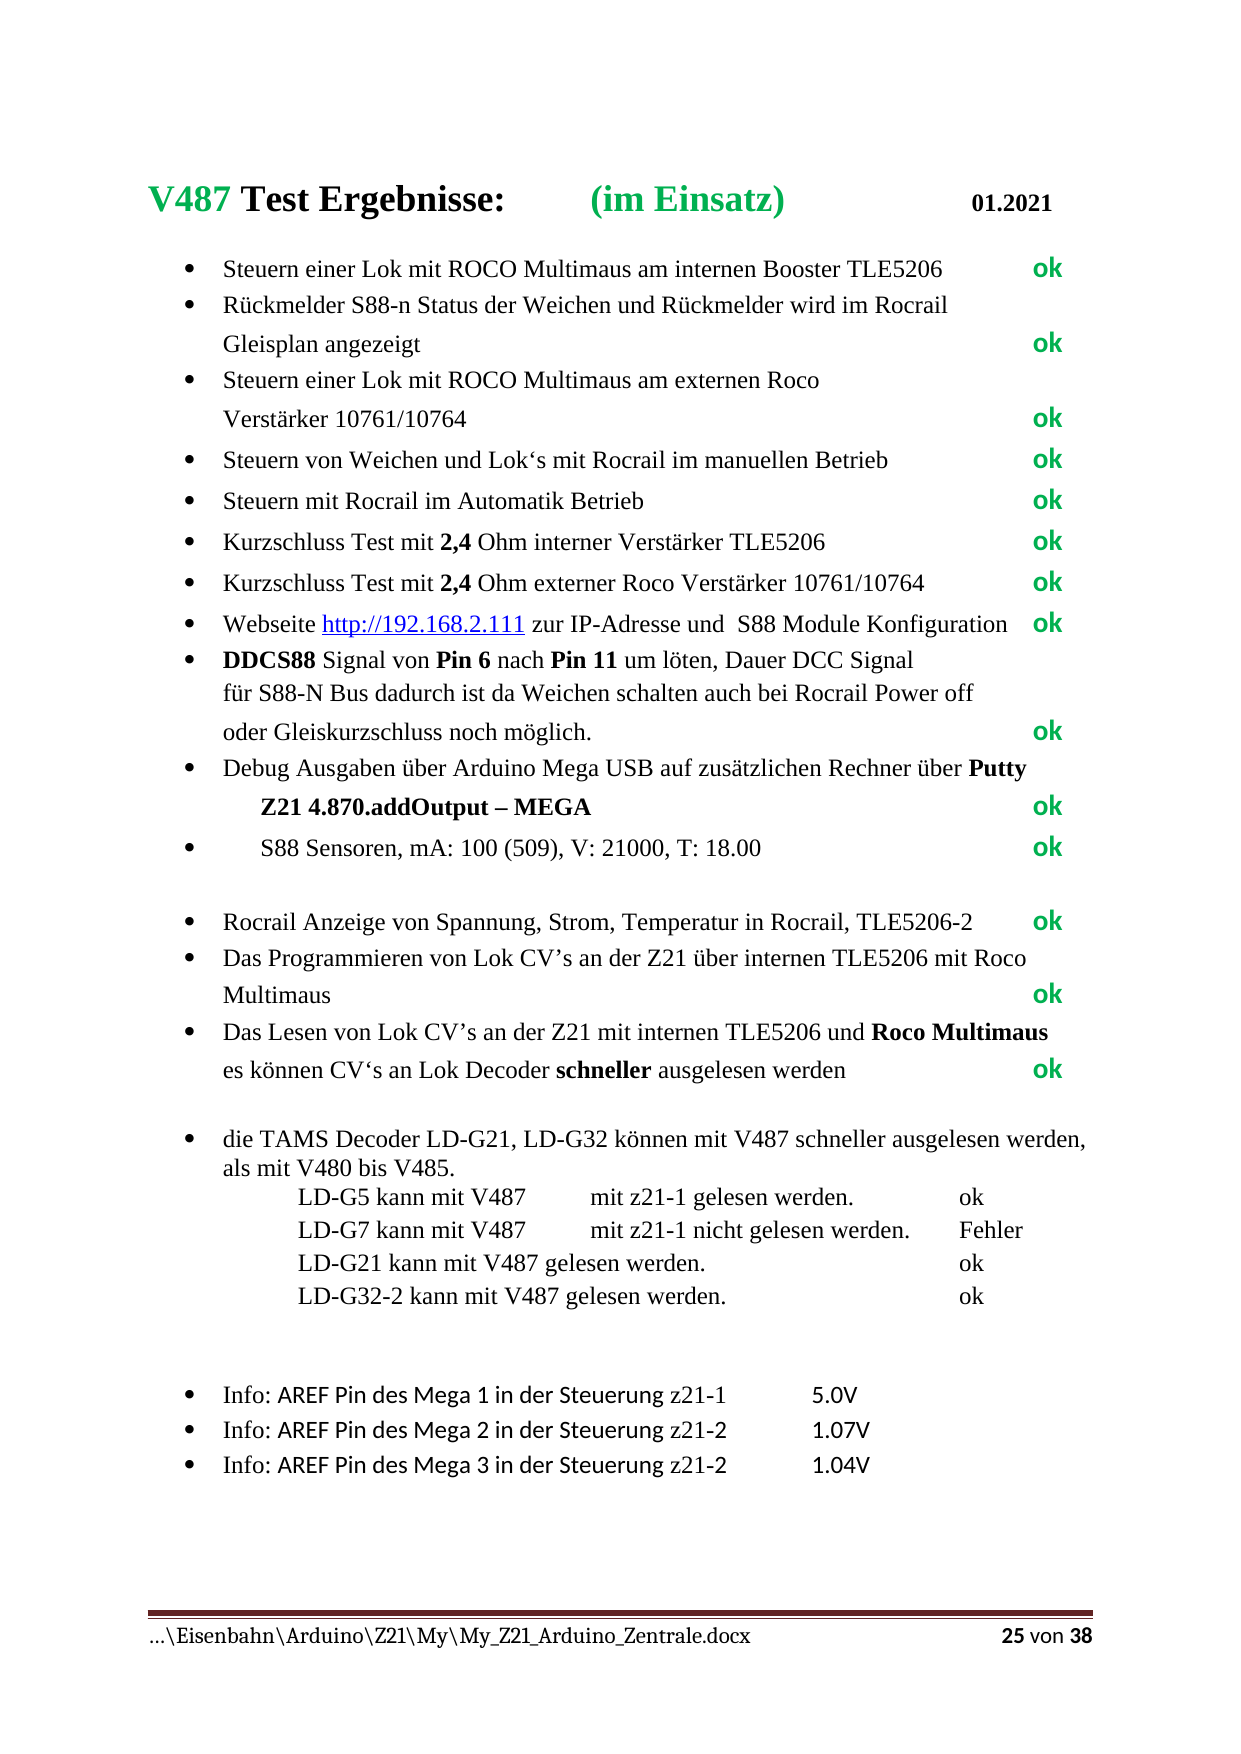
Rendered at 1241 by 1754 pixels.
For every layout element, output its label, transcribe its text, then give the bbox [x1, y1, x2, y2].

list Kurzschluss Test mit 2,4 Ohm interner Verstärker TLE5206 ok [185, 522, 1093, 557]
list Steuern mit Rocrail im Automatik Betrieb ok [185, 481, 1093, 517]
list Steuern einer Lok mit ROCO Multimaus am internen Booster TLE5206 ok [185, 249, 1093, 285]
list die TAMS Decoder LD-G21, LD-G32 können mit V487 schneller ausgelesen werden, als mit V480 bis V485. [185, 1124, 1093, 1182]
list Info: AREF Pin des Mega 3 in der Steuerung z21-2 1.04V [185, 1449, 1093, 1480]
list Das Programmieren von Lok CV’s an der Z21 über internen TLE5206 mit Roco Multimaus ok [185, 943, 1093, 1011]
list Das Lesen von Lok CV’s an der Z21 mit internen TLE5206 und Roco Multimaus es können CV‘s an Lok Decoder schneller ausgelesen werden ok [185, 1017, 1093, 1086]
subtitle V487 Test Ergebnisse: (im Einsatz) 01.2021 [148, 177, 1093, 220]
list Steuern von Weichen und Lok‘s mit Rocrail im manuellen Betrieb ok [185, 440, 1093, 476]
list LD-G7 kann mit V487 mit z21-1 nicht gelesen werden. Fehler LD-G21 kann mit V487 gelesen werden. ok LD-G32-2 kann mit V487 gelesen werden. ok [298, 1215, 1093, 1310]
list Rückmelder S88-n Status der Weichen und Rückmelder wird im Rocrail Gleisplan angezeigt ok [185, 290, 1093, 360]
list Kurzschluss Test mit 2,4 Ohm externer Roco Verstärker 10761/10764 ok [185, 563, 1093, 598]
list S88 Sensoren, mA: 100 (509), V: 21000, T: 18.00 ok [185, 828, 1093, 863]
list Webseite http://192.168.2.111 zur IP-Adresse und S88 Module Konfiguration ok [185, 604, 1093, 639]
list Steuern einer Lok mit ROCO Multimaus am externen Roco Verstärker 10761/10764 ok [185, 365, 1093, 435]
list LD-G5 kann mit V487 mit z21-1 gelesen werden. ok [298, 1182, 1093, 1211]
list Info: AREF Pin des Mega 1 in der Steuerung z21-1 5.0V [185, 1379, 1093, 1410]
list DDCS88 Signal von Pin 6 nach Pin 11 um löten, Dauer DCC Signal für S88-N Bus dadurch ist da Weichen schalten auch bei Rocrail Power off oder Gleiskurzschluss noch möglich. ok [185, 645, 1093, 747]
list Rocrail Anzeige von Spannung, Strom, Temperatur in Rocrail, TLE5206-2 ok [185, 902, 1093, 937]
list Debug Ausgaben über Arduino Mega USB auf zusätzlichen Rechner über Putty Z21 4.870.addOutput – MEGA ok [185, 753, 1093, 822]
list Info: AREF Pin des Mega 2 in der Steuerung z21-2 1.07V [185, 1414, 1093, 1445]
